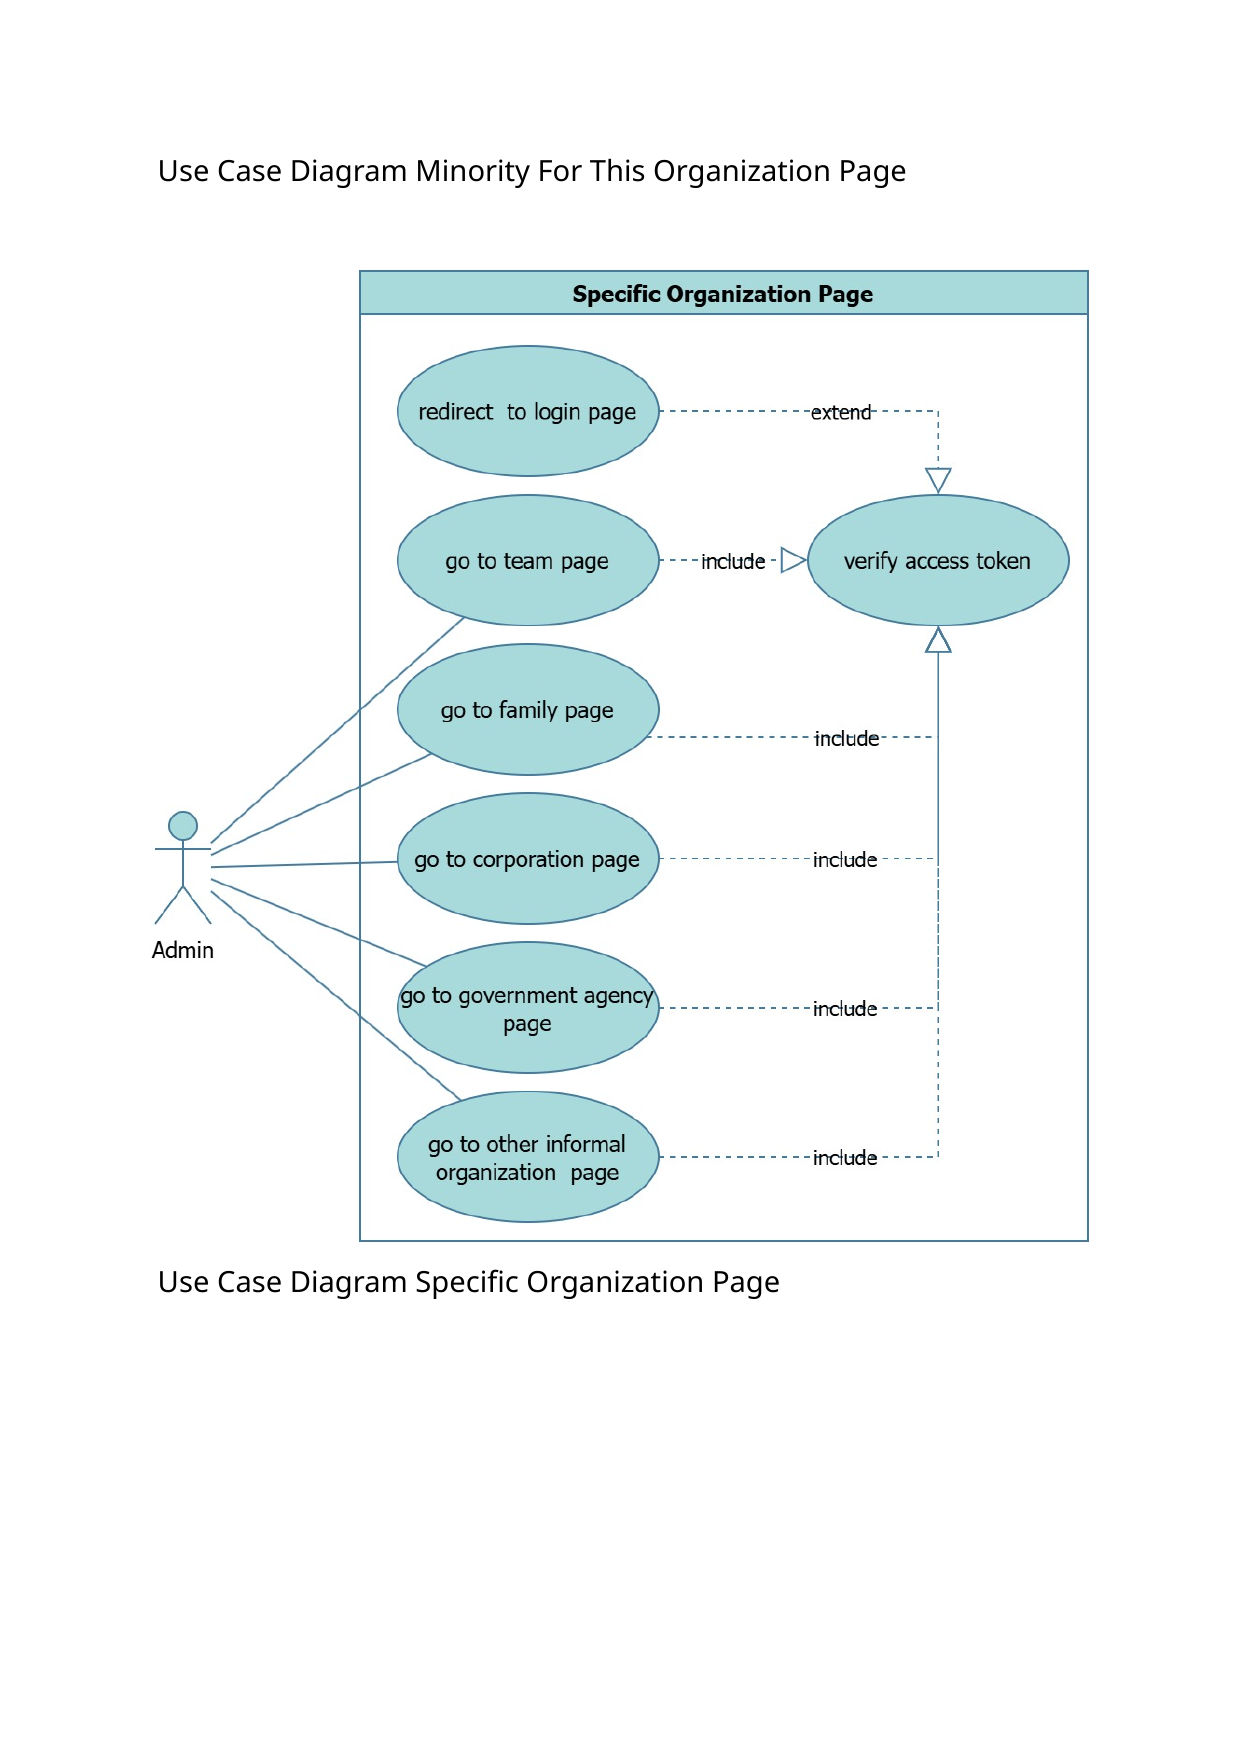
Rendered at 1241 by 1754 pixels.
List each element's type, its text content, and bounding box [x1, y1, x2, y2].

text Use Case Diagram Specific Organization Page [150, 1262, 1090, 1301]
text Use Case Diagram Minority For This Organization Page [150, 150, 1090, 190]
picture [150, 268, 1089, 1243]
